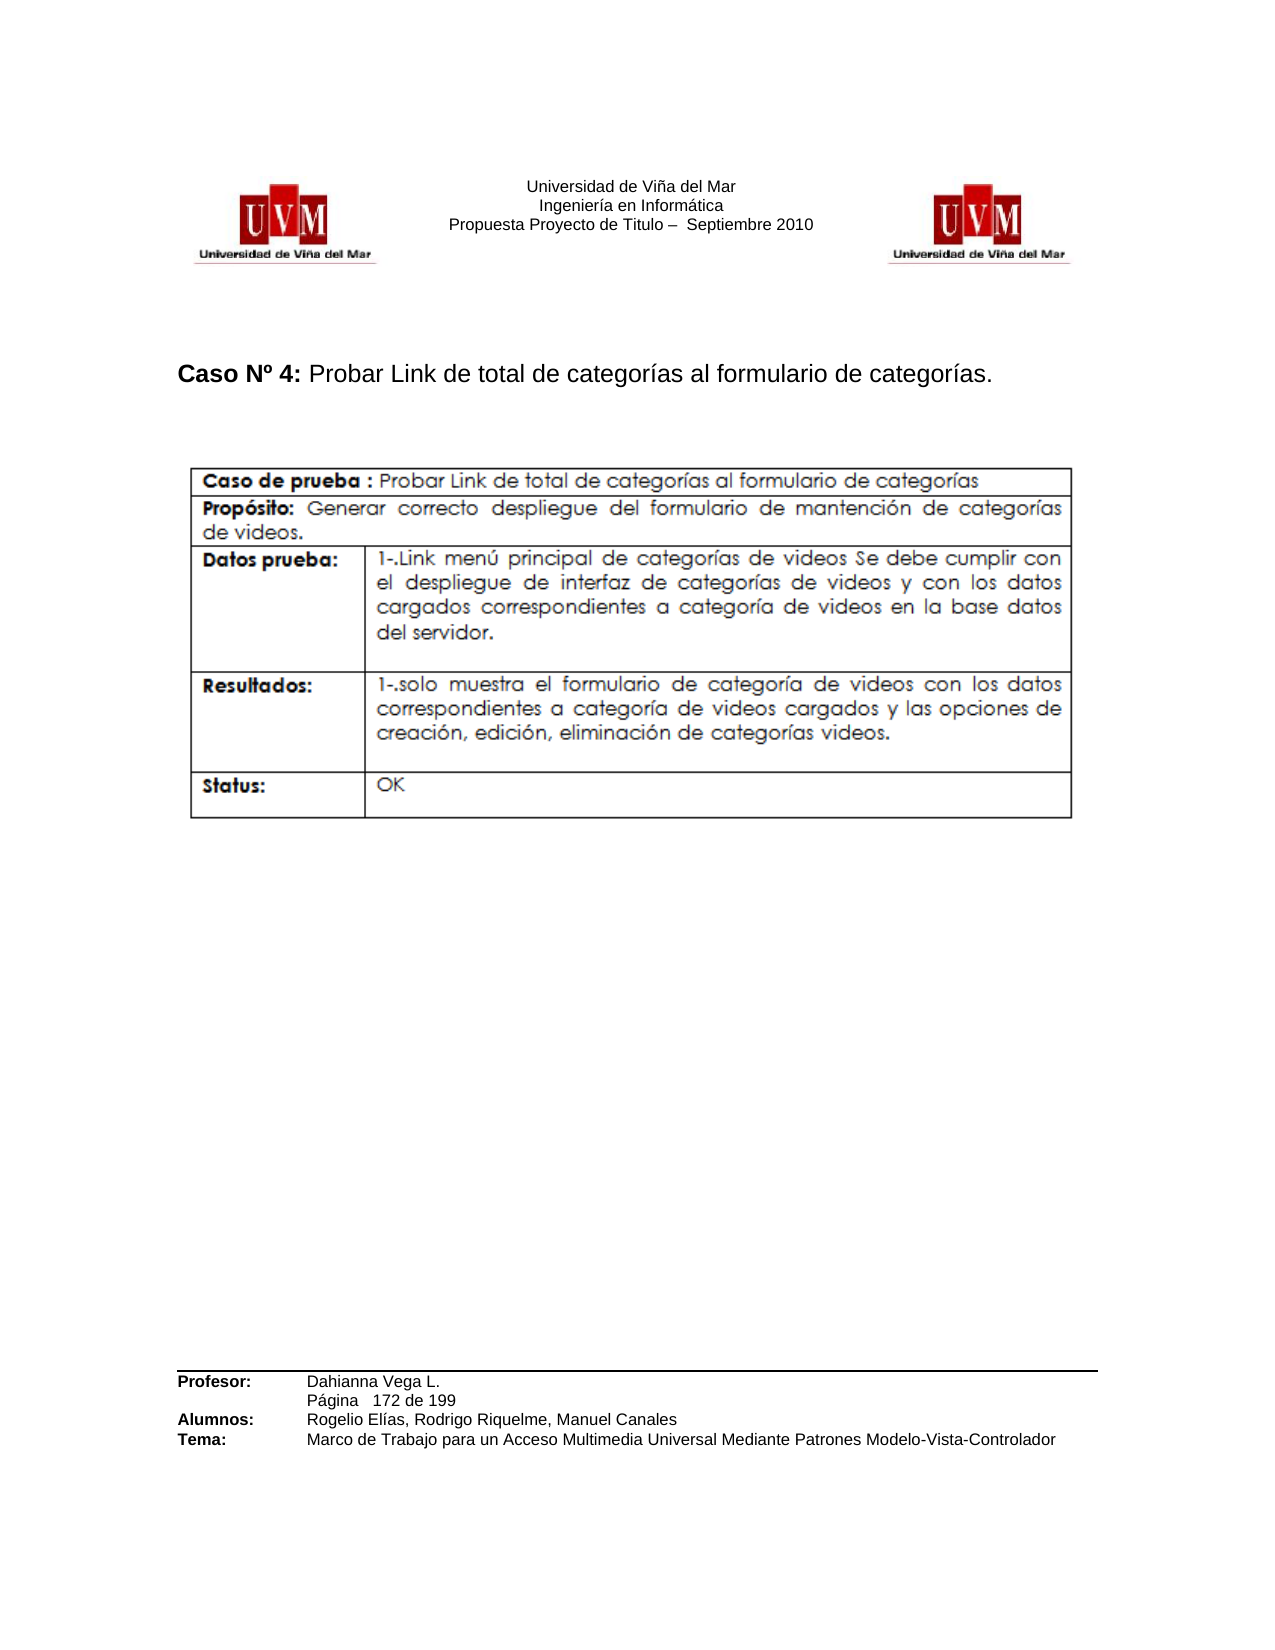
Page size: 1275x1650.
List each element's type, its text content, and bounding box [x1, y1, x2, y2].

picture [871, 176, 1084, 267]
text Caso Nº 4: Probar Link de total de categorías al formulario de categorías. [177, 359, 1098, 388]
picture [177, 456, 1098, 840]
picture [177, 176, 390, 267]
